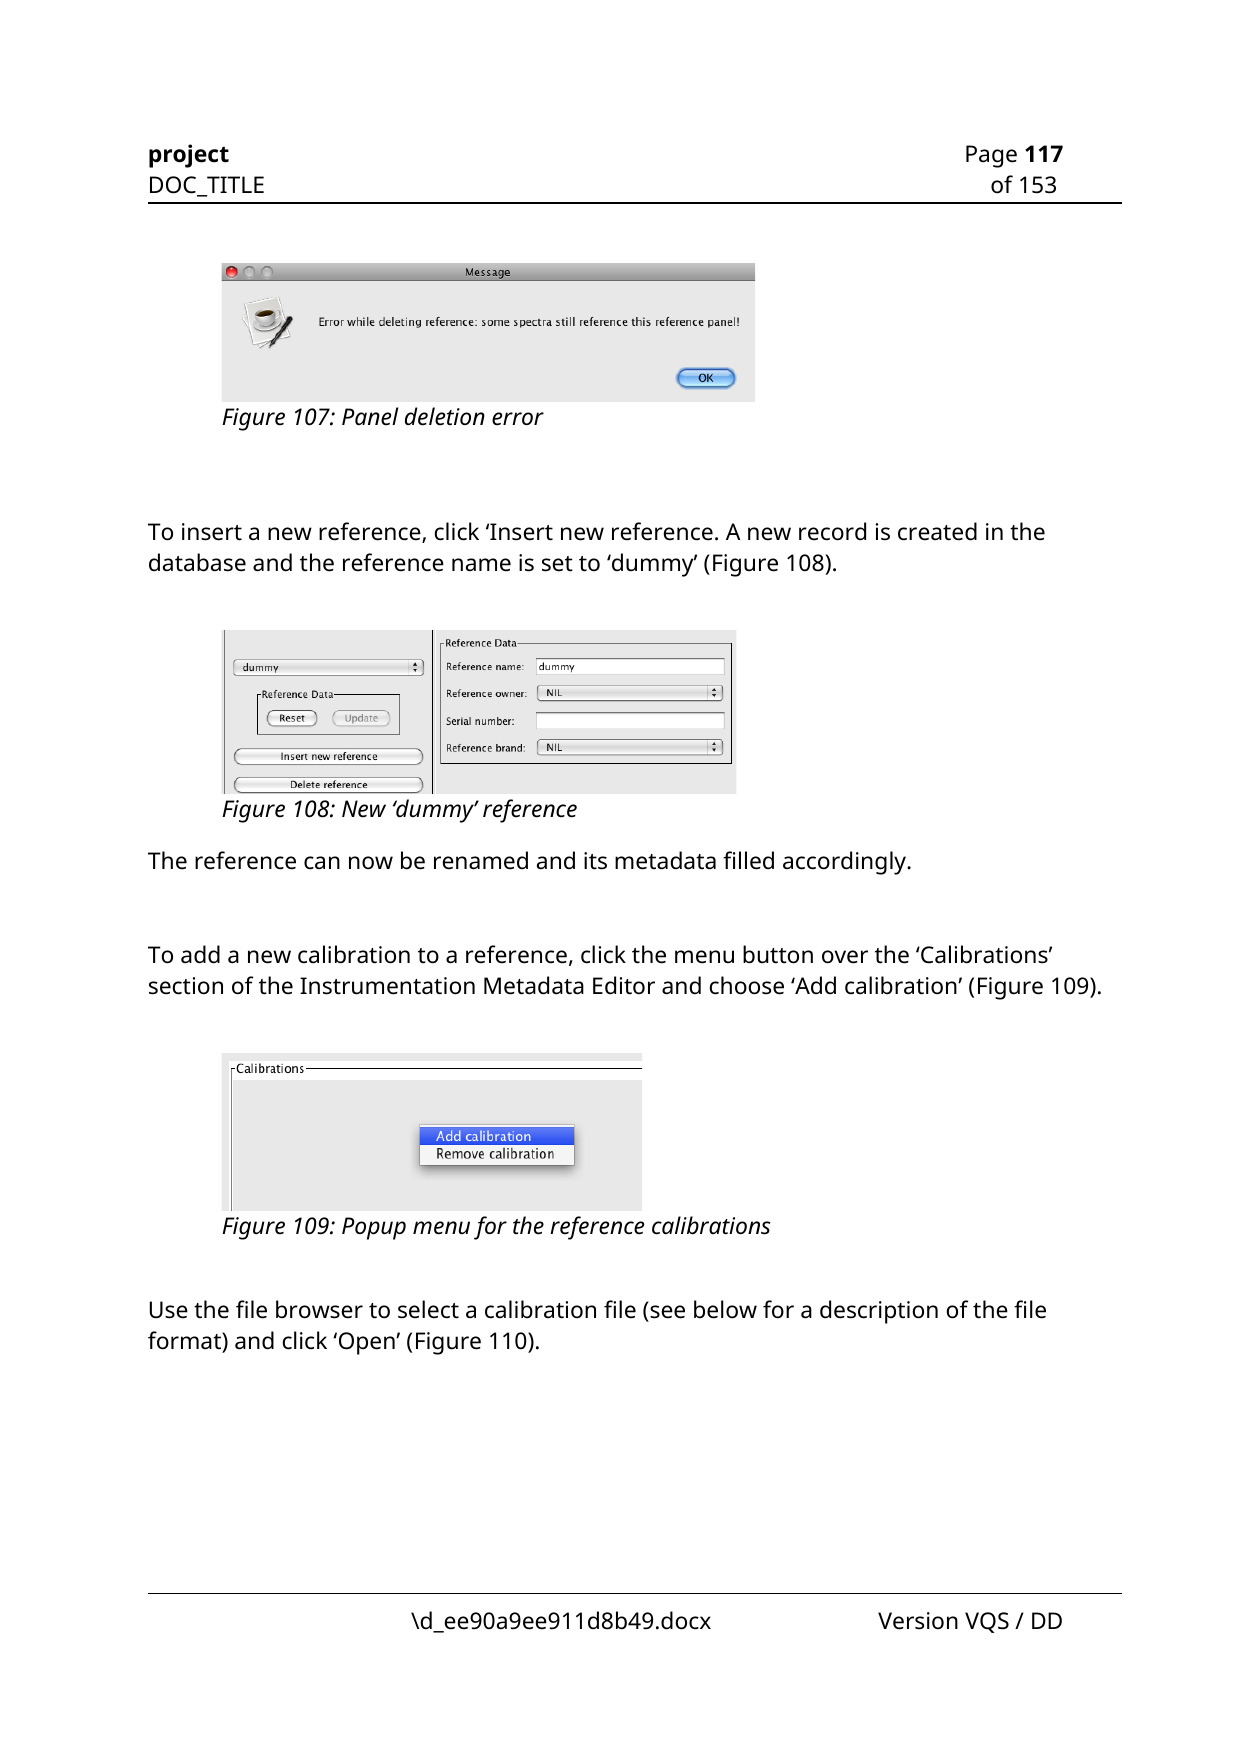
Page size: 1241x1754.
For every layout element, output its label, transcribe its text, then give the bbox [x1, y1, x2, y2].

text Figure 107: Panel deletion error [222, 401, 1122, 432]
picture [221, 263, 756, 402]
text To insert a new reference, click ‘Insert new reference. A new record is created in the database and the reference name is set to ‘dummy’ (Figure 108). [148, 516, 1122, 578]
text Figure 109: Popup menu for the reference calibrations [222, 1210, 1122, 1241]
picture [221, 630, 737, 794]
text Figure 108: New ‘dummy’ reference [222, 793, 1122, 824]
picture [221, 1053, 643, 1211]
text To add a new calibration to a reference, click the menu button over the ‘Calibrations’ section of the Instrumentation Metadata Editor and choose ‘Add calibration’ (Figure 109). [148, 939, 1122, 1001]
text Use the file browser to select a calibration file (see below for a description of the file format) and click ‘Open’ (Figure 110). [148, 1293, 1122, 1356]
text The reference can now be renamed and its metadata filled accordingly. [148, 845, 1122, 876]
